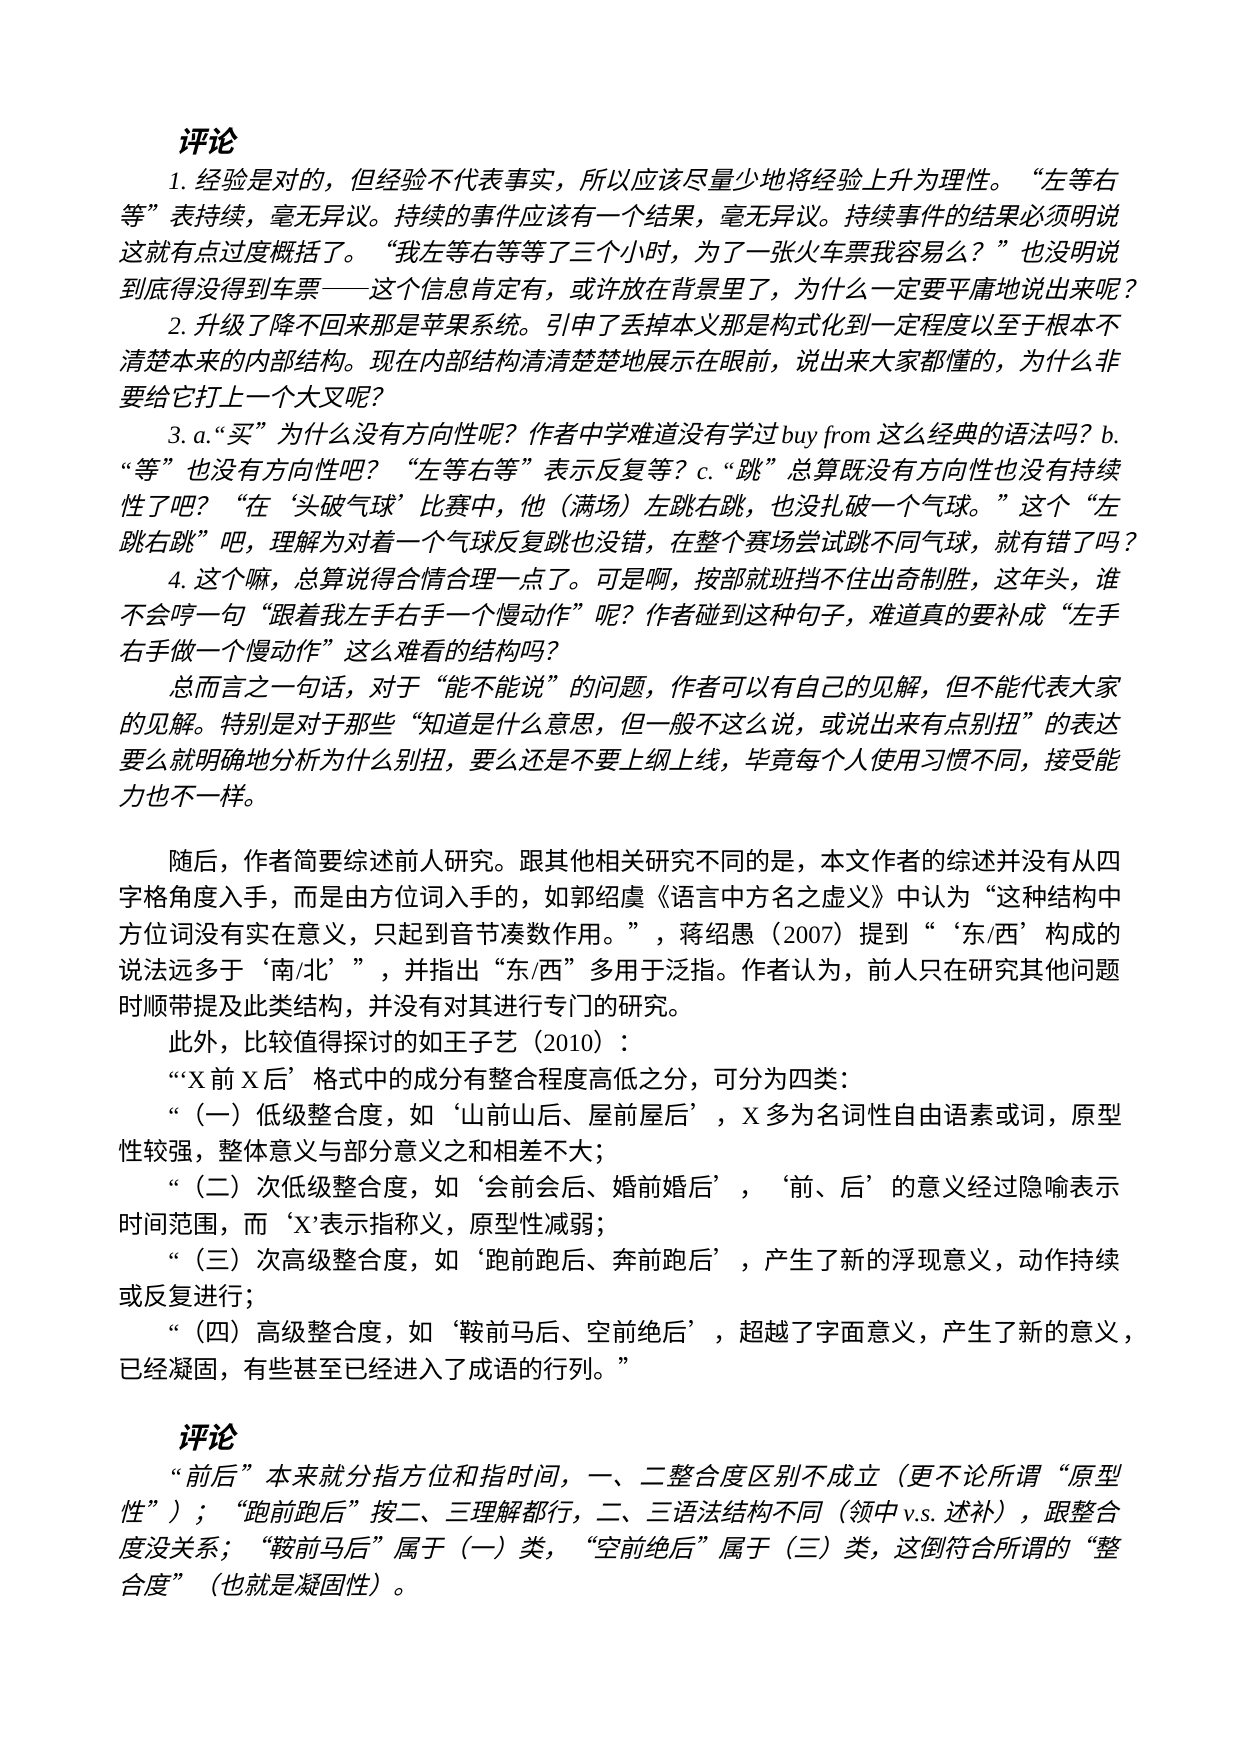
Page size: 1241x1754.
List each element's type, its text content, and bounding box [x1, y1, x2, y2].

text 1. 经验是对的，但经验不代表事实，所以应该尽量少地将经验上升为理性。“左等右等”表持续，毫无异议。持续的事件应该有一个结果，毫无异议。持续事件的结果必须明说，这就有点过度概括了。“我左等右等等了三个小时，为了一张火车票我容易么？”也没明说到底得没得到车票——这个信息肯定有，或许放在背景里了，为什么一定要平庸地说出来呢？ [118, 160, 1122, 305]
text 3. a.“买”为什么没有方向性呢？作者中学难道没有学过buy from这么经典的语法吗？b. “等”也没有方向性吧？“左等右等”表示反复等？c. “跳”总算既没有方向性也没有持续性了吧？“在‘头破气球’比赛中，他（满场）左跳右跳，也没扎破一个气球。”这个“左跳右跳”吧，理解为对着一个气球反复跳也没错，在整个赛场尝试跳不同气球，就有错了吗？ [118, 414, 1122, 559]
text 4. 这个嘛，总算说得合情合理一点了。可是啊，按部就班挡不住出奇制胜，这年头，谁不会哼一句“跟着我左手右手一个慢动作”呢？作者碰到这种句子，难道真的要补成“左手右手做一个慢动作”这么难看的结构吗？ [118, 559, 1122, 668]
text “（一）低级整合度，如‘山前山后、屋前屋后’，X多为名词性自由语素或词，原型性较强，整体意义与部分意义之和相差不大； [118, 1095, 1122, 1168]
text “‘X前X后’格式中的成分有整合程度高低之分，可分为四类： [118, 1059, 1122, 1095]
text “（二）次低级整合度，如‘会前会后、婚前婚后’，‘前、后’的意义经过隐喻表示时间范围，而‘X’表示指称义，原型性减弱； [118, 1168, 1122, 1240]
text 随后，作者简要综述前人研究。跟其他相关研究不同的是，本文作者的综述并没有从四字格角度入手，而是由方位词入手的，如郭绍虞《语言中方名之虚义》中认为“这种结构中方位词没有实在意义，只起到音节凑数作用。”，蒋绍愚（2007）提到“‘东/西’构成的说法远多于‘南/北’”，并指出“东/西”多用于泛指。作者认为，前人只在研究其他问题时顺带提及此类结构，并没有对其进行专门的研究。 [118, 842, 1122, 1023]
text 评论 [118, 118, 1122, 160]
text “（四）高级整合度，如‘鞍前马后、空前绝后’，超越了字面意义，产生了新的意义，已经凝固，有些甚至已经进入了成语的行列。” [118, 1313, 1122, 1385]
text 2. 升级了降不回来那是苹果系统。引申了丢掉本义那是构式化到一定程度以至于根本不清楚本来的内部结构。现在内部结构清清楚楚地展示在眼前，说出来大家都懂的，为什么非要给它打上一个大叉呢？ [118, 305, 1122, 414]
text “前后”本来就分指方位和指时间，一、二整合度区别不成立（更不论所谓“原型性”）；“跑前跑后”按二、三理解都行，二、三语法结构不同（领中v.s. 述补），跟整合度没关系；“鞍前马后”属于（一）类，“空前绝后”属于（三）类，这倒符合所谓的“整合度”（也就是凝固性）。 [118, 1456, 1122, 1601]
text 总而言之一句话，对于“能不能说”的问题，作者可以有自己的见解，但不能代表大家的见解。特别是对于那些“知道是什么意思，但一般不这么说，或说出来有点别扭”的表达，要么就明确地分析为什么别扭，要么还是不要上纲上线，毕竟每个人使用习惯不同，接受能力也不一样。 [118, 668, 1122, 813]
text “（三）次高级整合度，如‘跑前跑后、奔前跑后’，产生了新的浮现意义，动作持续或反复进行； [118, 1240, 1122, 1313]
text 此外，比较值得探讨的如王子艺（2010）： [118, 1023, 1122, 1059]
text 评论 [118, 1414, 1122, 1456]
